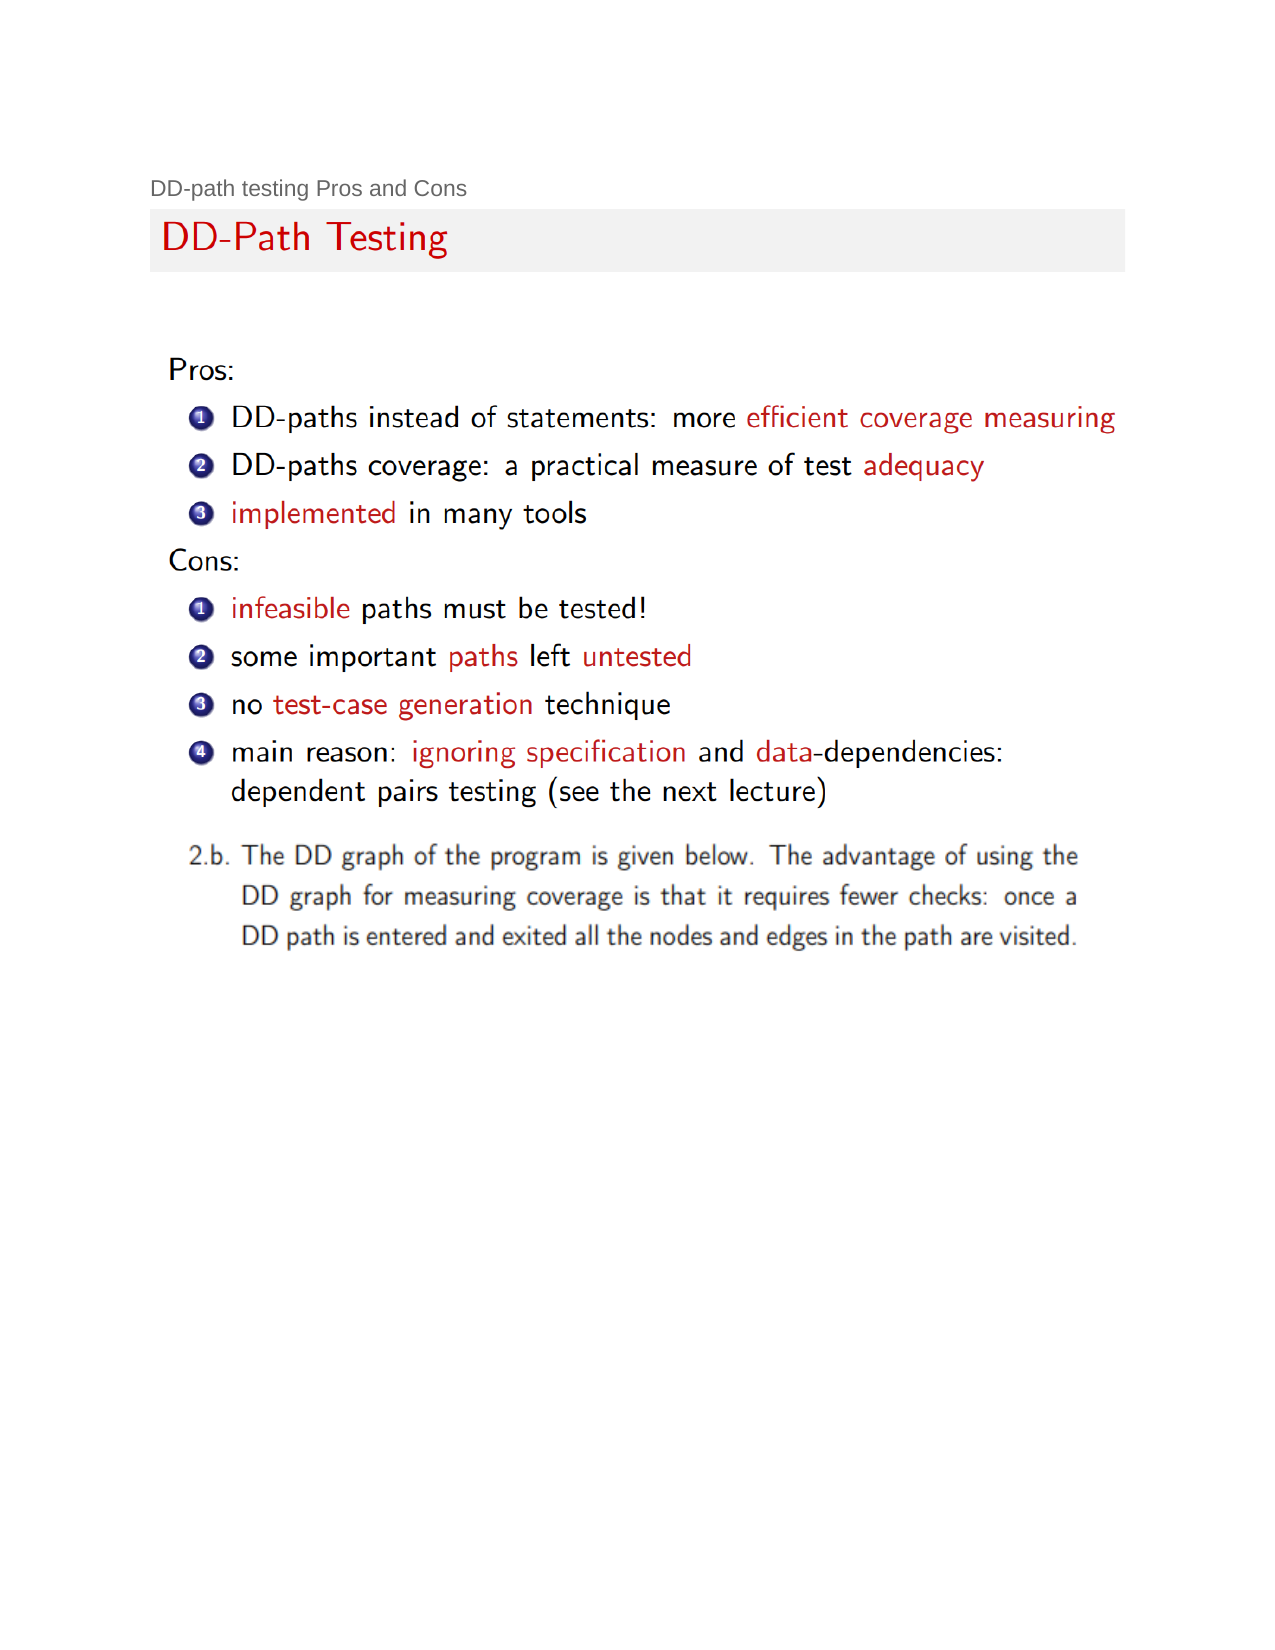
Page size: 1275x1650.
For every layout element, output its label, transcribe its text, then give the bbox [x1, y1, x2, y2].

picture [150, 823, 1125, 960]
picture [150, 209, 1125, 821]
subtitle DD-path testing Pros and Cons [150, 175, 1125, 201]
